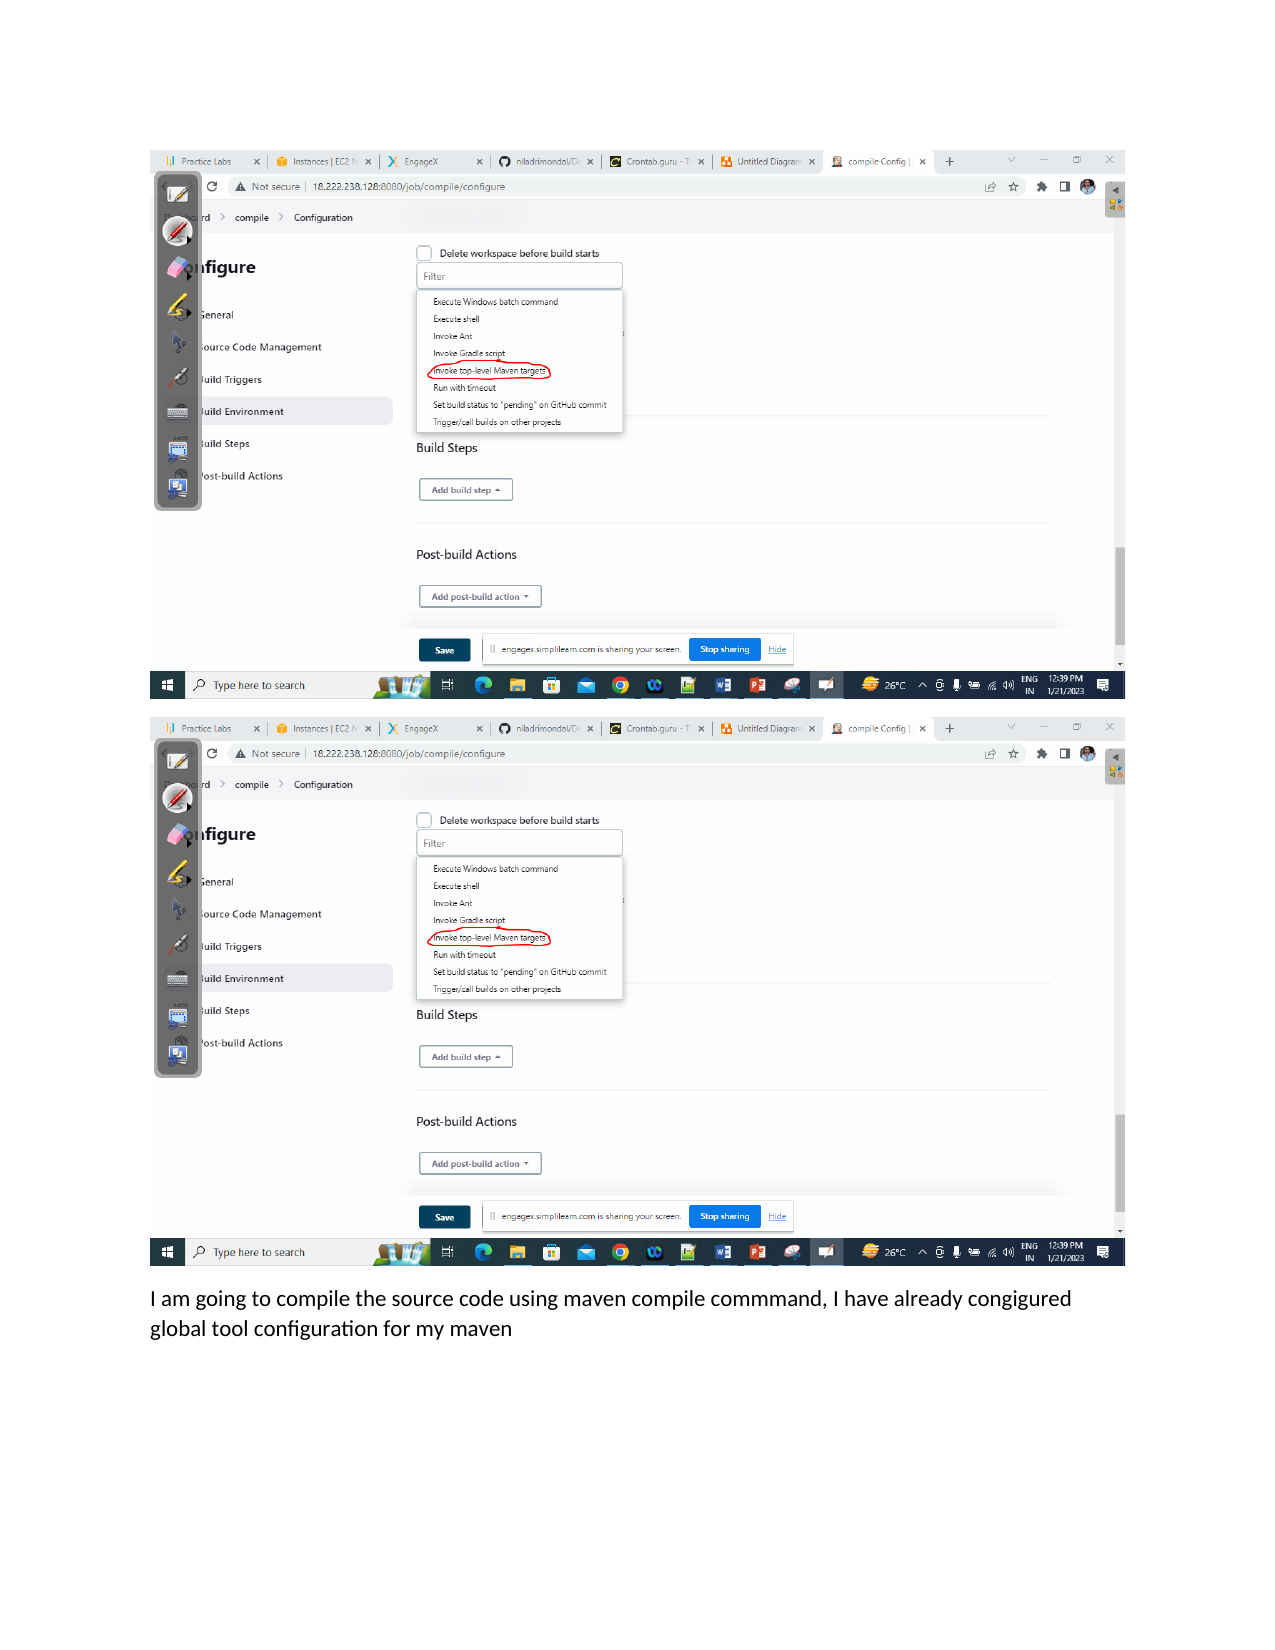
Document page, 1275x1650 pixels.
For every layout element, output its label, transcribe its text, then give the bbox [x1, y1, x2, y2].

picture [150, 150, 1125, 699]
text I am going to compile the source code using maven compile commmand, I have already congigured global tool configuration for my maven [150, 1284, 1125, 1342]
picture [150, 717, 1125, 1266]
